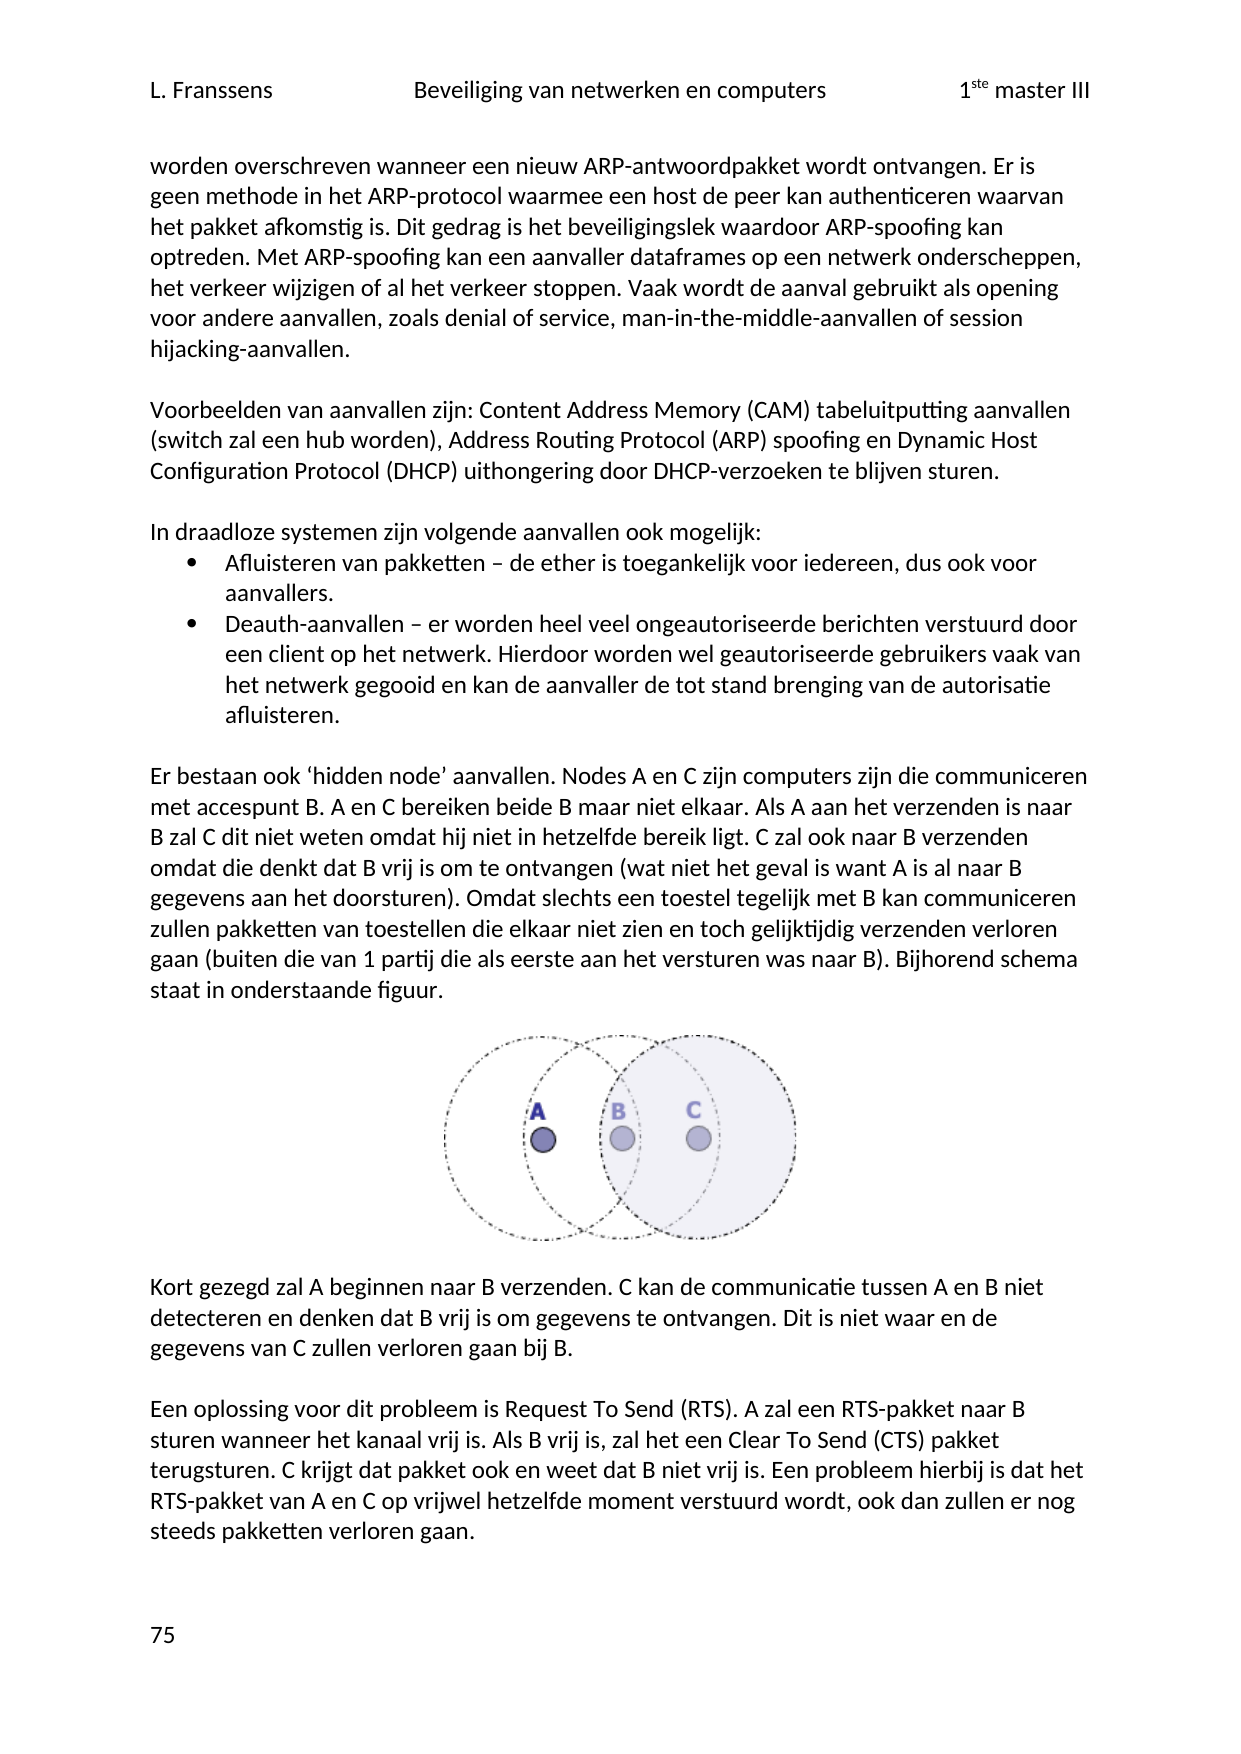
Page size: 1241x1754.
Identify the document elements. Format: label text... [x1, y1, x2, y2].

list Deauth-aanvallen – er worden heel veel ongeautoriseerde berichten verstuurd door een client op het netwerk. Hierdoor worden wel geautoriseerde gebruikers vaak van het netwerk gegooid en kan de aanvaller de tot stand brenging van de autorisatie afluisteren. [187, 608, 1090, 730]
text In draadloze systemen zijn volgende aanvallen ook mogelijk: [150, 516, 1090, 547]
text Er bestaan ook ‘hidden node’ aanvallen. Nodes A en C zijn computers zijn die communiceren met accespunt B. A en C bereiken beide B maar niet elkaar. Als A aan het verzenden is naar B zal C dit niet weten omdat hij niet in hetzelfde bereik ligt. C zal ook naar B verzenden omdat die denkt dat B vrij is om te ontvangen (wat niet het geval is want A is al naar B gegevens aan het doorsturen). Omdat slechts een toestel tegelijk met B kan communiceren zullen pakketten van toestellen die elkaar niet zien en toch gelijktijdig verzenden verloren gaan (buiten die van 1 partij die als eerste aan het versturen was naar B). Bijhorend schema staat in onderstaande figuur. [150, 760, 1090, 1004]
text Kort gezegd zal A beginnen naar B verzenden. C kan de communicatie tussen A en B niet detecteren en denken dat B vrij is om gegevens te ontvangen. Dit is niet waar en de gegevens van C zullen verloren gaan bij B. [150, 1271, 1090, 1363]
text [150, 150, 1090, 364]
picture [444, 1035, 797, 1241]
text Een oplossing voor dit probleem is Request To Send (RTS). A zal een RTS-pakket naar B sturen wanneer het kanaal vrij is. Als B vrij is, zal het een Clear To Send (CTS) pakket terugsturen. C krijgt dat pakket ook en weet dat B niet vrij is. Een probleem hierbij is dat het RTS-pakket van A en C op vrijwel hetzelfde moment verstuurd wordt, ook dan zullen er nog steeds pakketten verloren gaan. [150, 1393, 1090, 1546]
list Afluisteren van pakketten – de ether is toegankelijk voor iedereen, dus ook voor aanvallers. [187, 547, 1090, 608]
text Voorbeelden van aanvallen zijn: Content Address Memory (CAM) tabeluitputting aanvallen (switch zal een hub worden), Address Routing Protocol (ARP) spoofing en Dynamic Host Configuration Protocol (DHCP) uithongering door DHCP-verzoeken te blijven sturen. [150, 394, 1090, 486]
